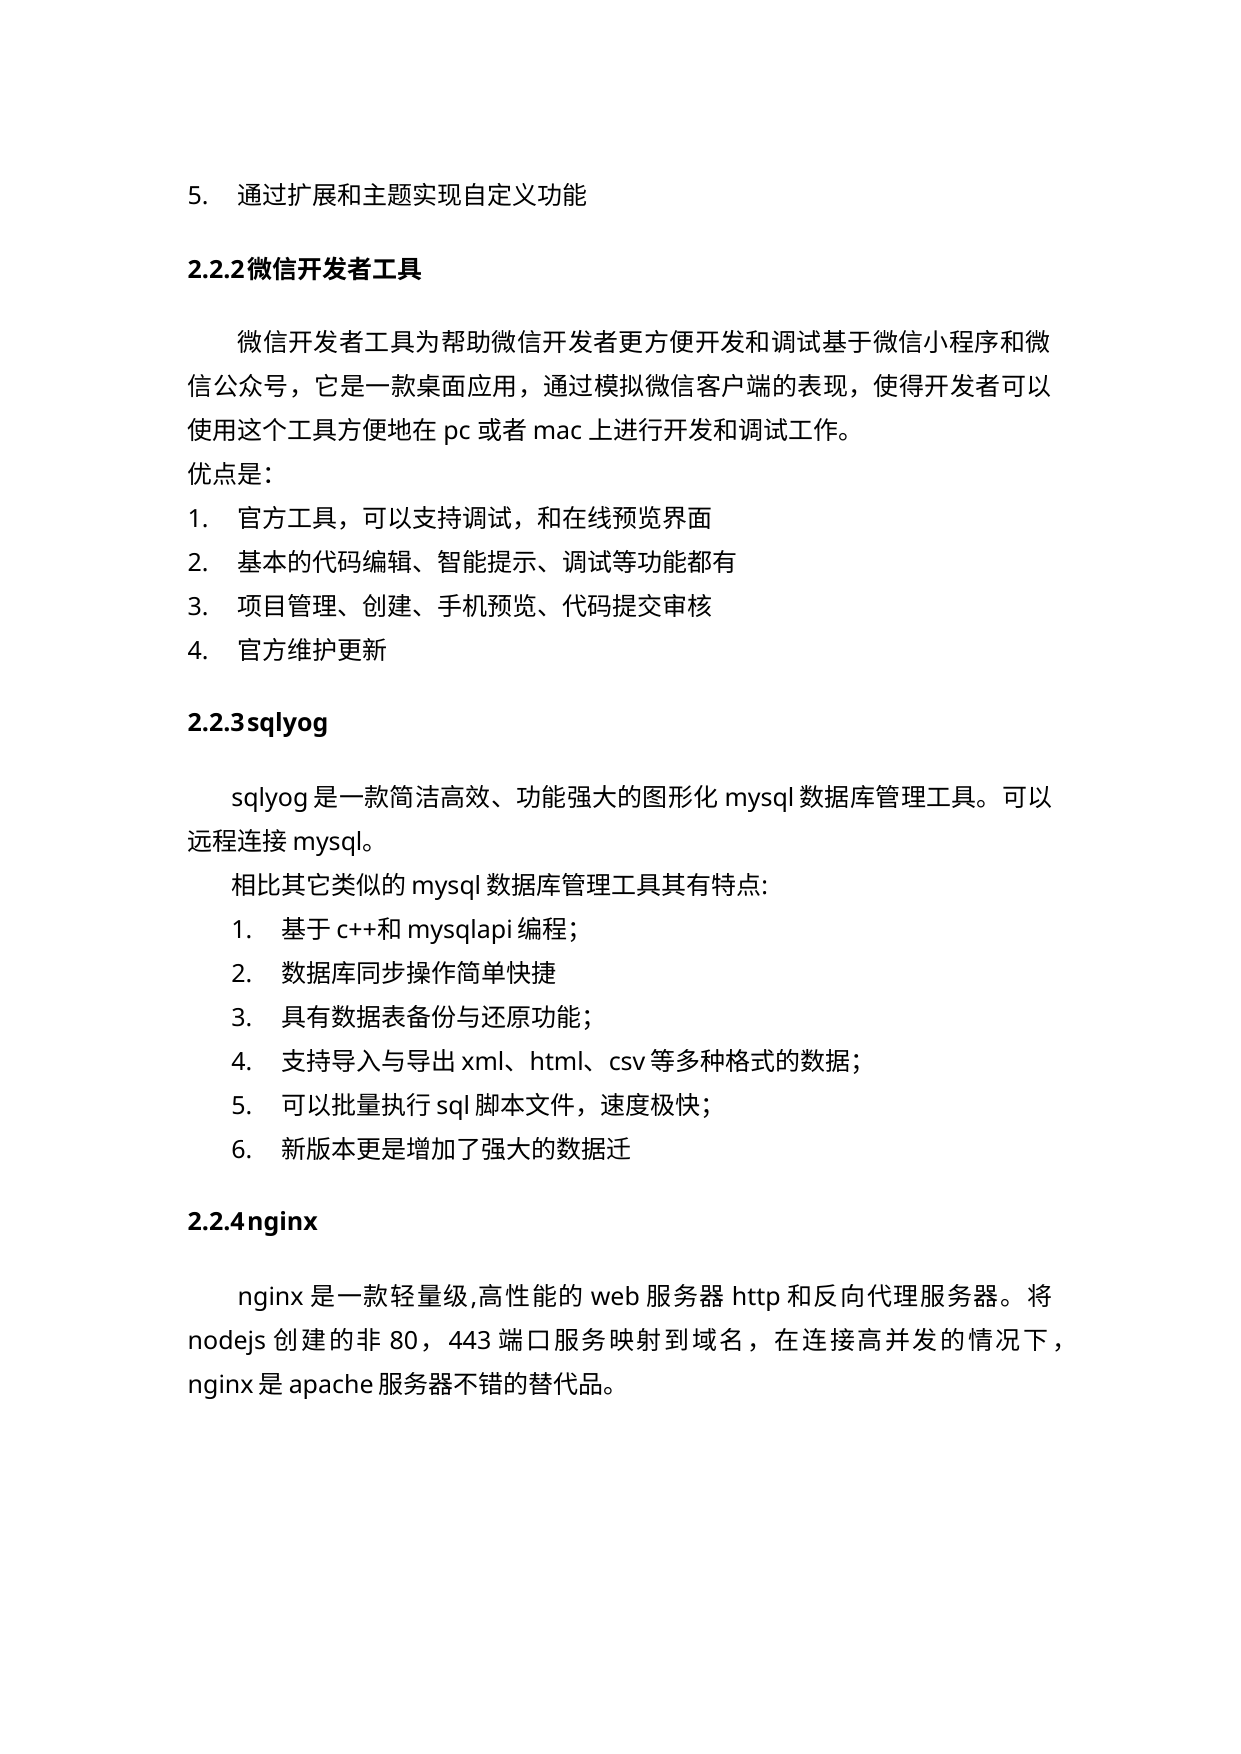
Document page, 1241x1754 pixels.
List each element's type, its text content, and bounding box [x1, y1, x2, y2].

subtitle 微信开发者工具 [187, 245, 1053, 289]
list 具有数据表备份与还原功能； [231, 994, 1053, 1038]
list 支持导入与导出xml、html、csv等多种格式的数据； [231, 1038, 1053, 1082]
list 官方工具，可以支持调试，和在线预览界面 [187, 495, 1053, 539]
text 相比其它类似的mysql数据库管理工具其有特点: [187, 861, 1053, 906]
list 可以批量执行sql脚本文件，速度极快； [231, 1082, 1053, 1126]
list 新版本更是增加了强大的数据迁 [231, 1126, 1053, 1170]
list 通过扩展和主题实现自定义功能 [187, 172, 1053, 216]
subtitle nginx [187, 1199, 1053, 1243]
text sqlyog是一款简洁高效、功能强大的图形化mysql数据库管理工具。可以远程连接mysql。 [187, 773, 1053, 861]
list 官方维护更新 [187, 627, 1053, 671]
text 微信开发者工具为帮助微信开发者更方便开发和调试基于微信小程序和微信公众号，它是一款桌面应用，通过模拟微信客户端的表现，使得开发者可以使用这个工具方便地在 pc 或者 mac 上进行开发和调试工作。 [187, 318, 1053, 451]
list 基于c++和mysqlapi编程； [231, 906, 1053, 949]
list 基本的代码编辑、智能提示、调试等功能都有 [187, 539, 1053, 583]
list 项目管理、创建、手机预览、代码提交审核 [187, 583, 1053, 627]
text nginx是一款轻量级,高性能的web服务器http和反向代理服务器。将nodejs创建的非80，443端口服务映射到域名，在连接高并发的情况下，nginx是apache服务器不错的替代品。 [187, 1272, 1053, 1404]
list 数据库同步操作简单快捷 [231, 949, 1053, 994]
text 优点是： [187, 451, 1053, 495]
subtitle sqlyog [187, 700, 1053, 744]
